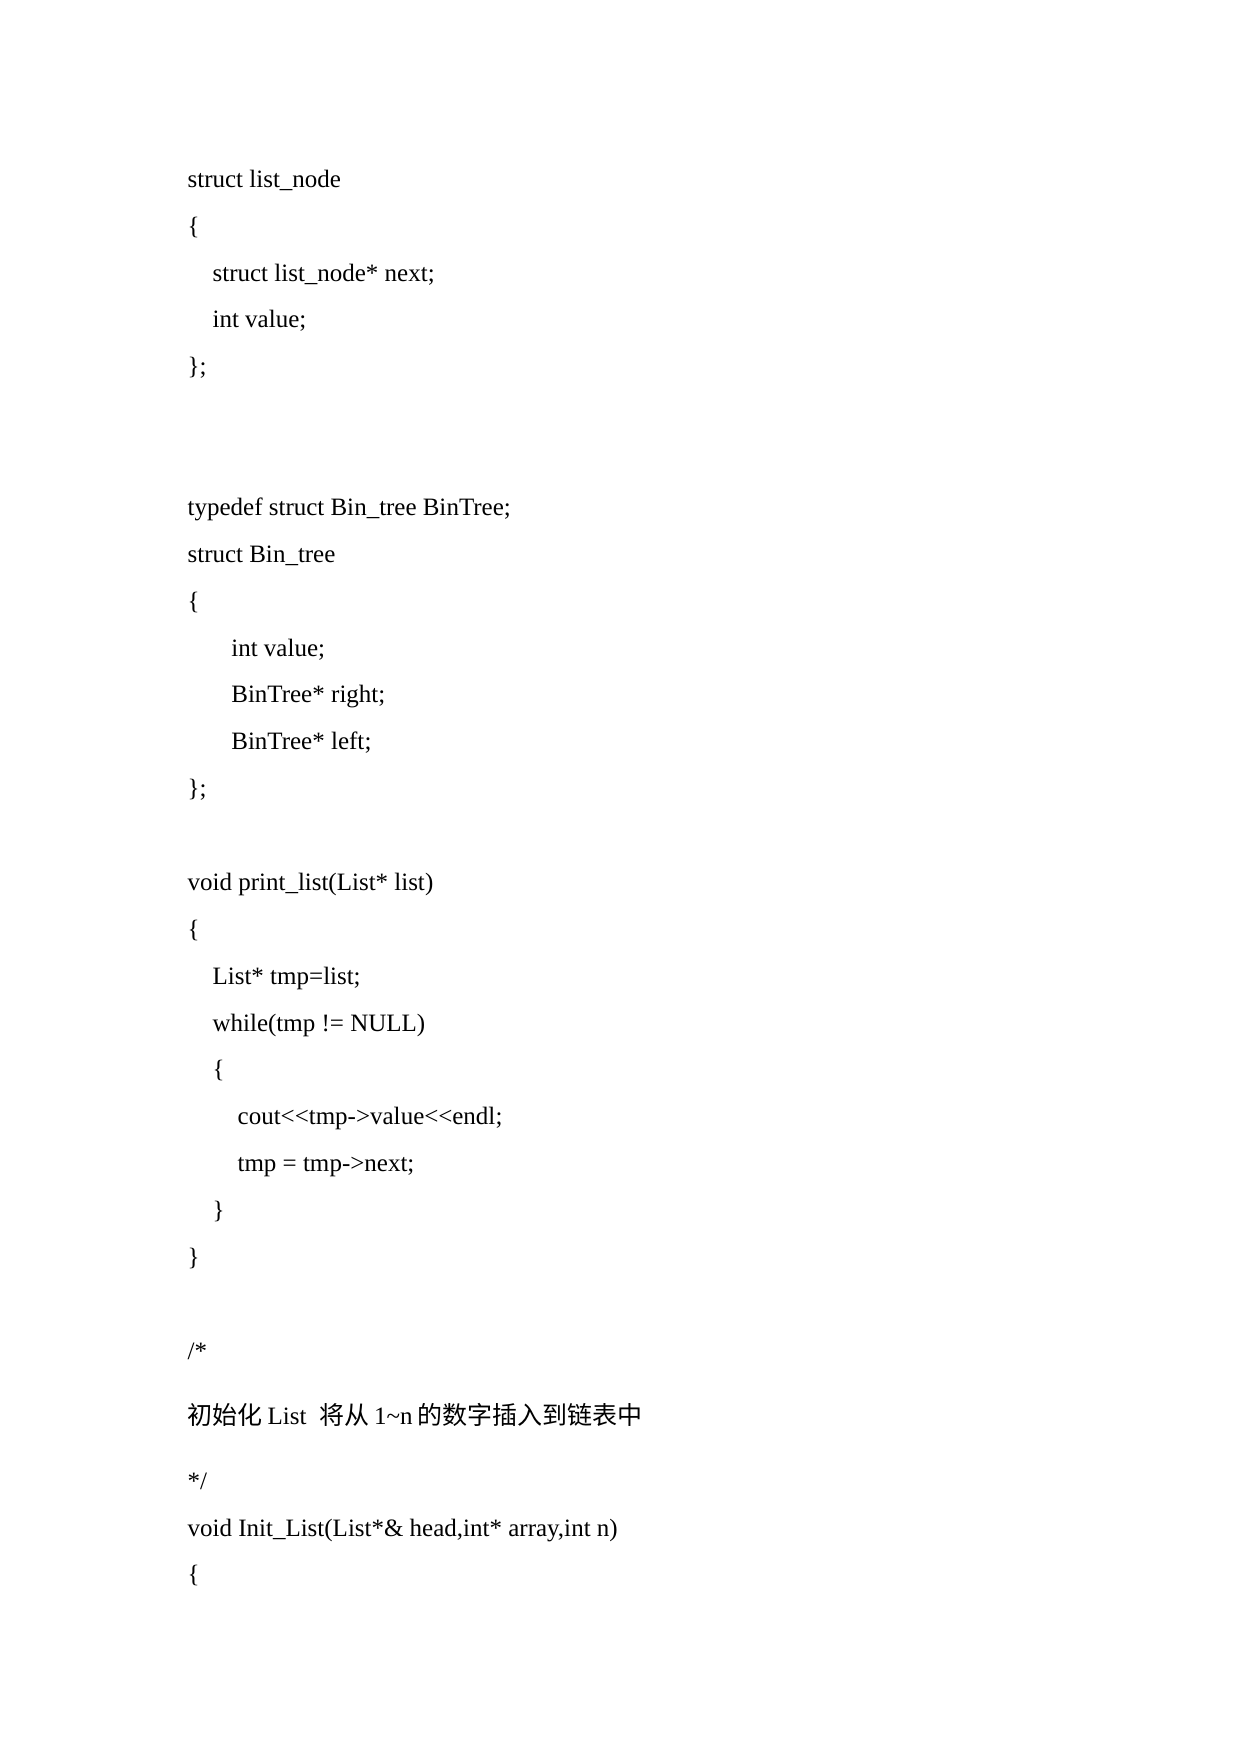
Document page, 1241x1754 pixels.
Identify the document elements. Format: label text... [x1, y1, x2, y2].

text struct list_node* next; [187, 256, 1053, 288]
text { [187, 584, 1053, 616]
text while(tmp != NULL) [187, 1006, 1053, 1038]
text { [187, 1053, 1053, 1085]
text void Init_List(List*& head,int* array,int n) [187, 1511, 1053, 1543]
text int value; [187, 631, 1053, 663]
text typedef struct Bin_tree BinTree; [187, 490, 1053, 523]
text BinTree* right; [187, 678, 1053, 710]
text struct list_node [187, 162, 1053, 194]
text { [187, 1558, 1053, 1590]
text { [187, 912, 1053, 944]
text { [187, 209, 1053, 241]
text void print_list(List* list) [187, 865, 1053, 898]
text } [187, 1193, 1053, 1226]
text BinTree* left; [187, 724, 1053, 757]
text */ [187, 1464, 1053, 1496]
text struct Bin_tree [187, 537, 1053, 569]
text }; [187, 771, 1053, 804]
text cout<<tmp->value<<endl; [187, 1099, 1053, 1132]
text }; [187, 349, 1053, 382]
text List* tmp=list; [187, 959, 1053, 991]
text tmp = tmp->next; [187, 1146, 1053, 1179]
text /* [187, 1334, 1053, 1366]
text int value; [187, 303, 1053, 335]
text } [187, 1240, 1053, 1273]
text 初始化List 将从1~n的数字插入到链表中 [187, 1381, 1053, 1446]
